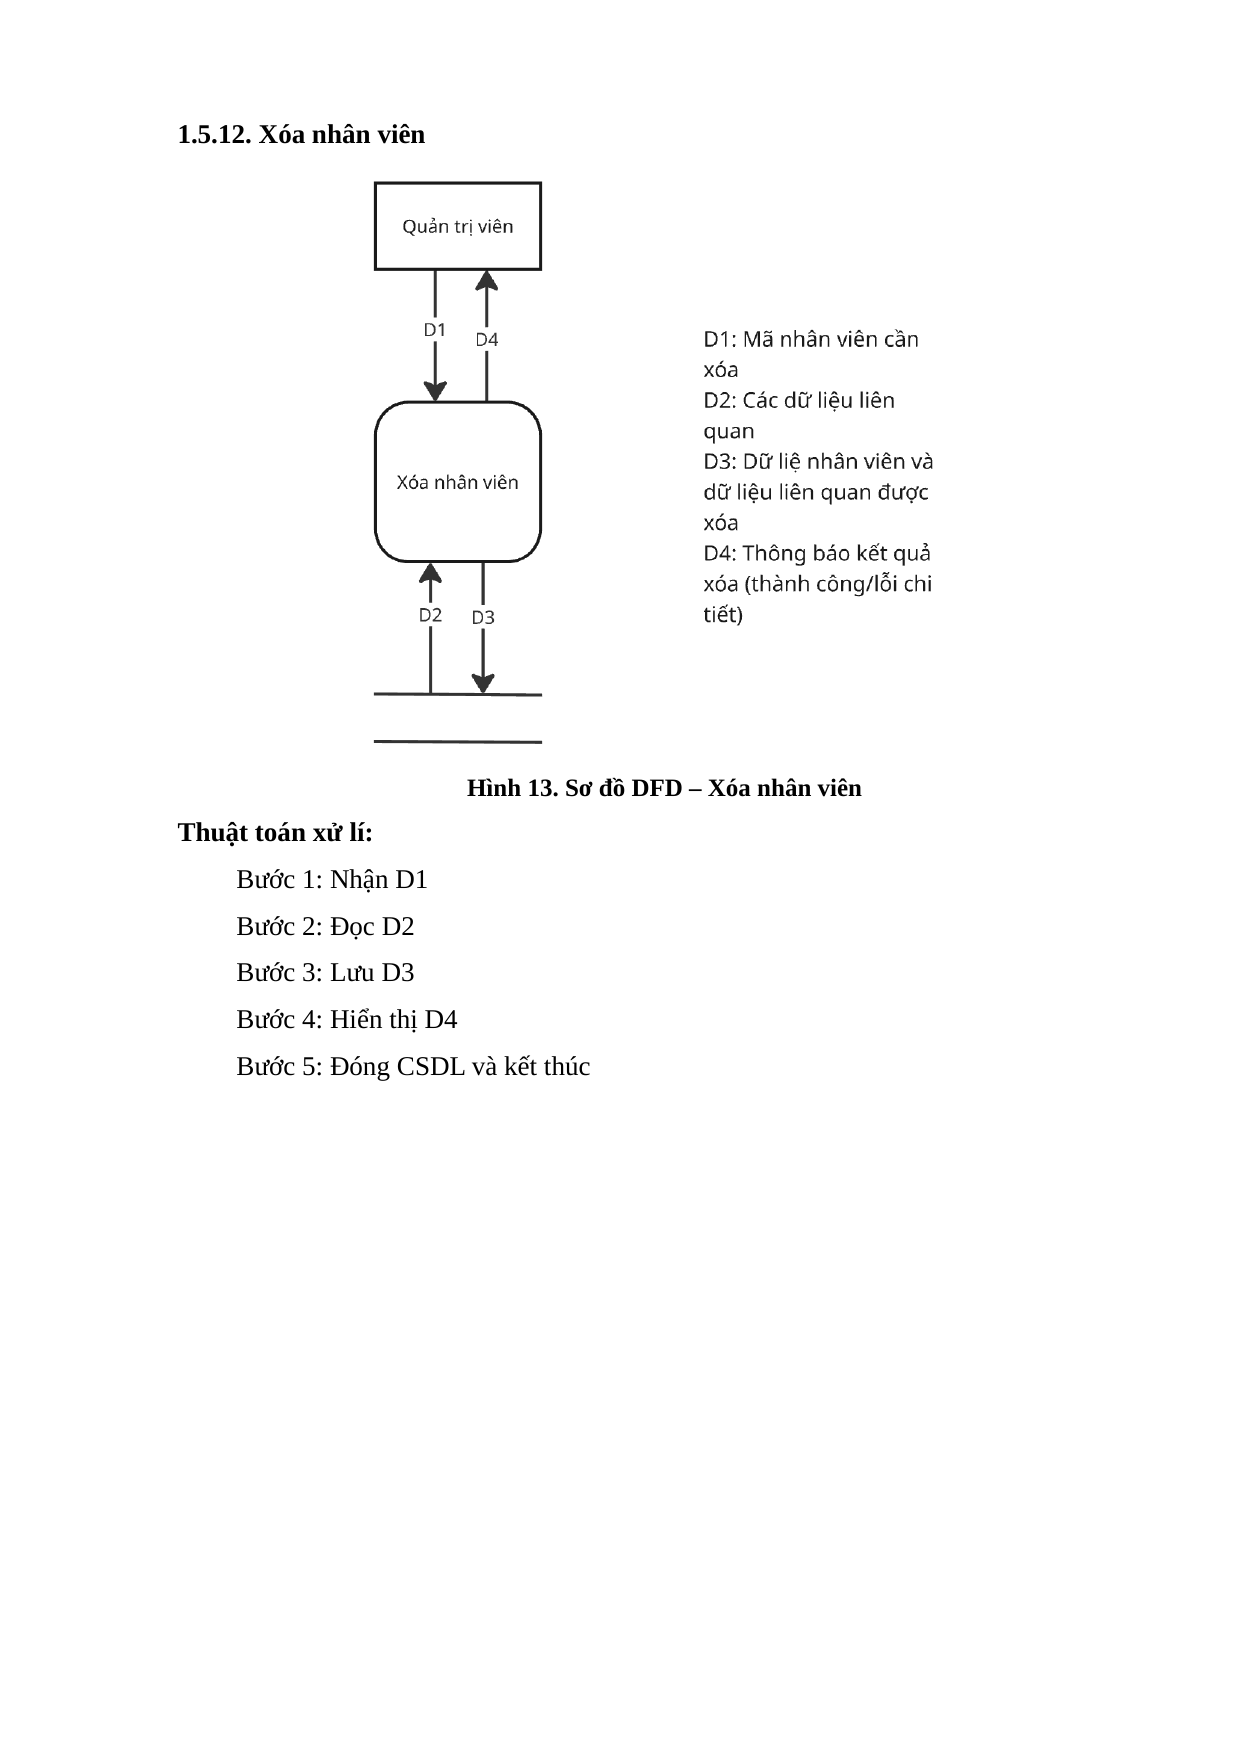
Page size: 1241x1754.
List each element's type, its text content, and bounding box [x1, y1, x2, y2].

text Bước 1: Nhận D1 [236, 863, 1152, 894]
text Bước 2: Đọc D2 [236, 909, 1152, 941]
text Bước 3: Lưu D3 [236, 956, 1152, 987]
text Thuật toán xử lí: [177, 816, 1152, 847]
picture [359, 164, 970, 758]
subtitle 1.5.12. Xóa nhân viên [177, 118, 1152, 149]
text Bước 5: Đóng CSDL và kết thúc [236, 1049, 1152, 1081]
text Bước 4: Hiển thị D4 [236, 1003, 1152, 1034]
